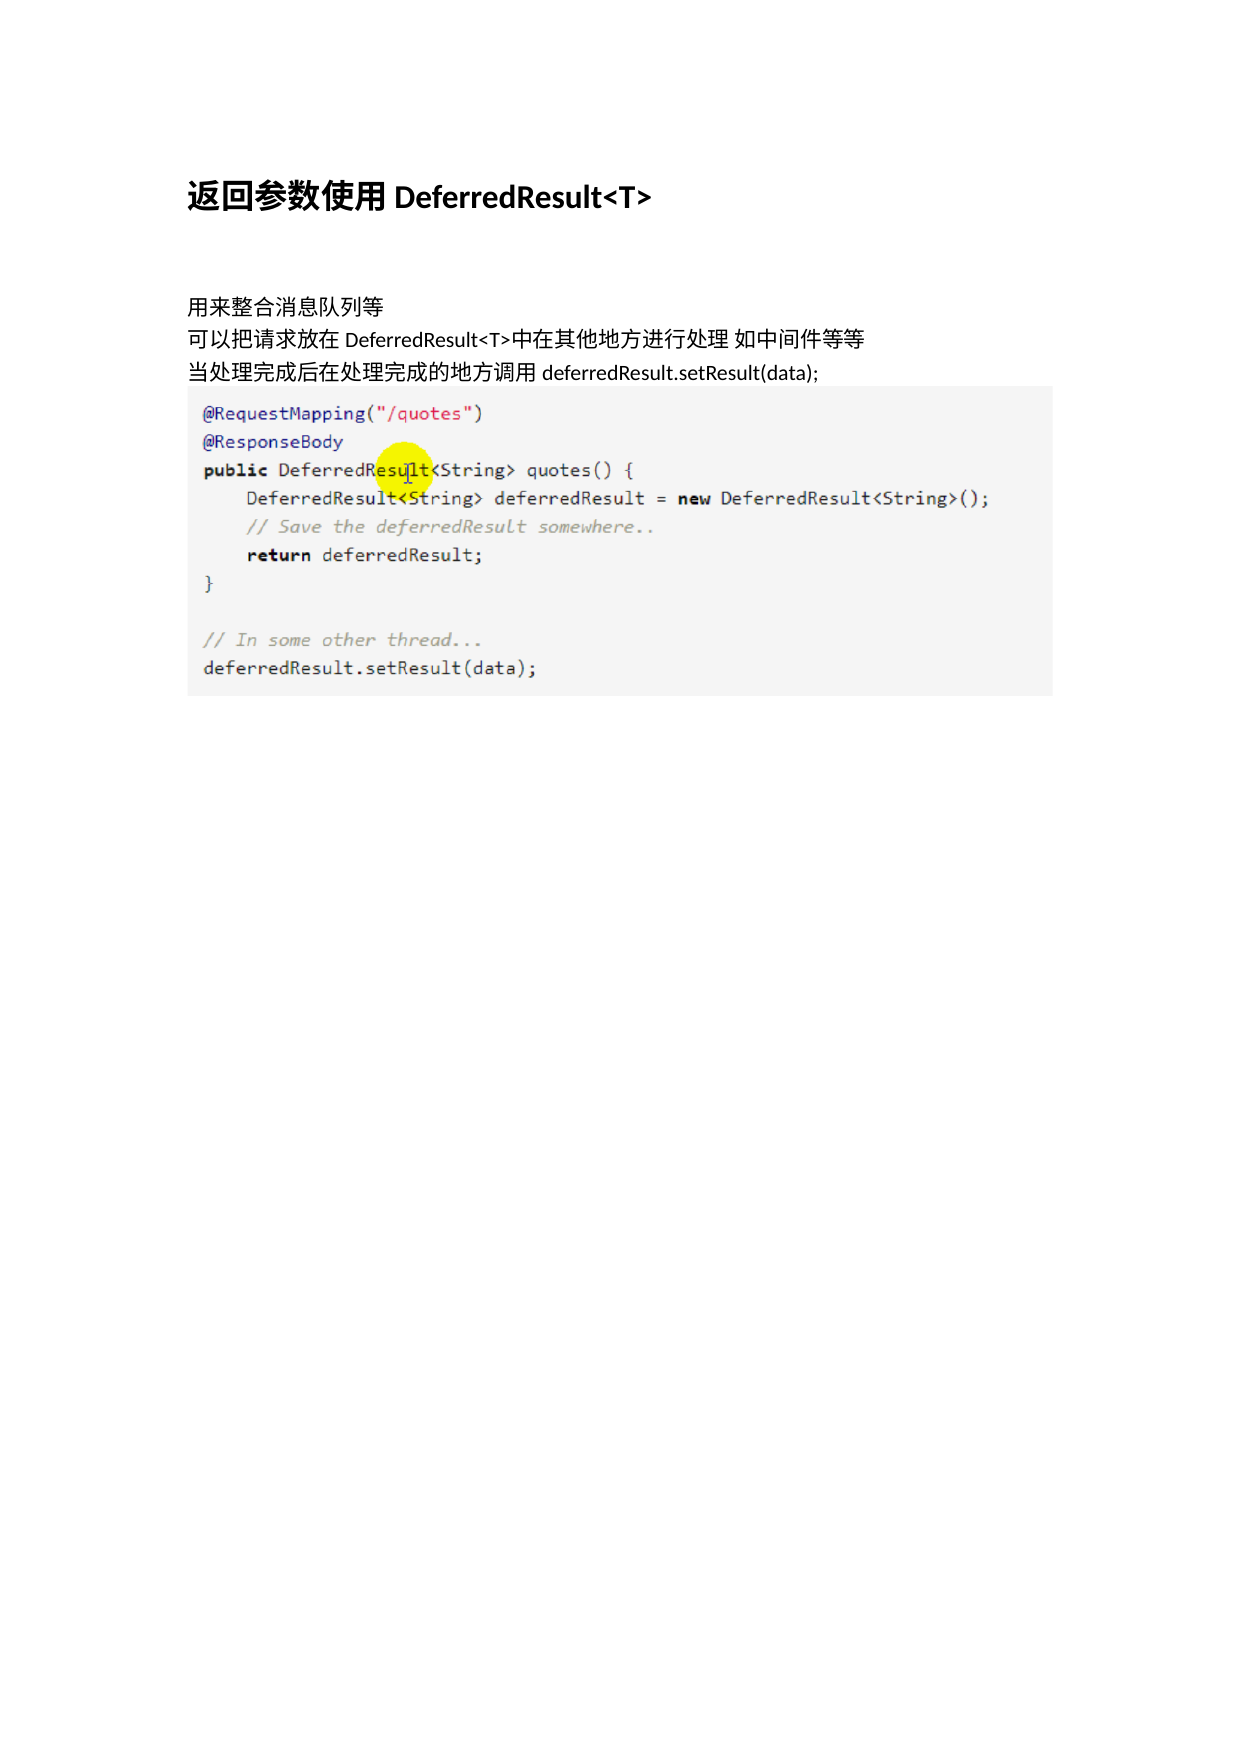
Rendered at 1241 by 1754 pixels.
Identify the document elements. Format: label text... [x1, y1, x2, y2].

text 当处理完成后在处理完成的地方调用deferredResult.setResult(data); [187, 354, 1053, 386]
subtitle 返回参数使用DeferredResult<T> [187, 162, 1053, 227]
text 用来整合消息队列等 [187, 289, 1053, 322]
text 可以把请求放在DeferredResult<T>中在其他地方进行处理 如中间件等等 [187, 322, 1053, 354]
picture [187, 386, 1053, 696]
